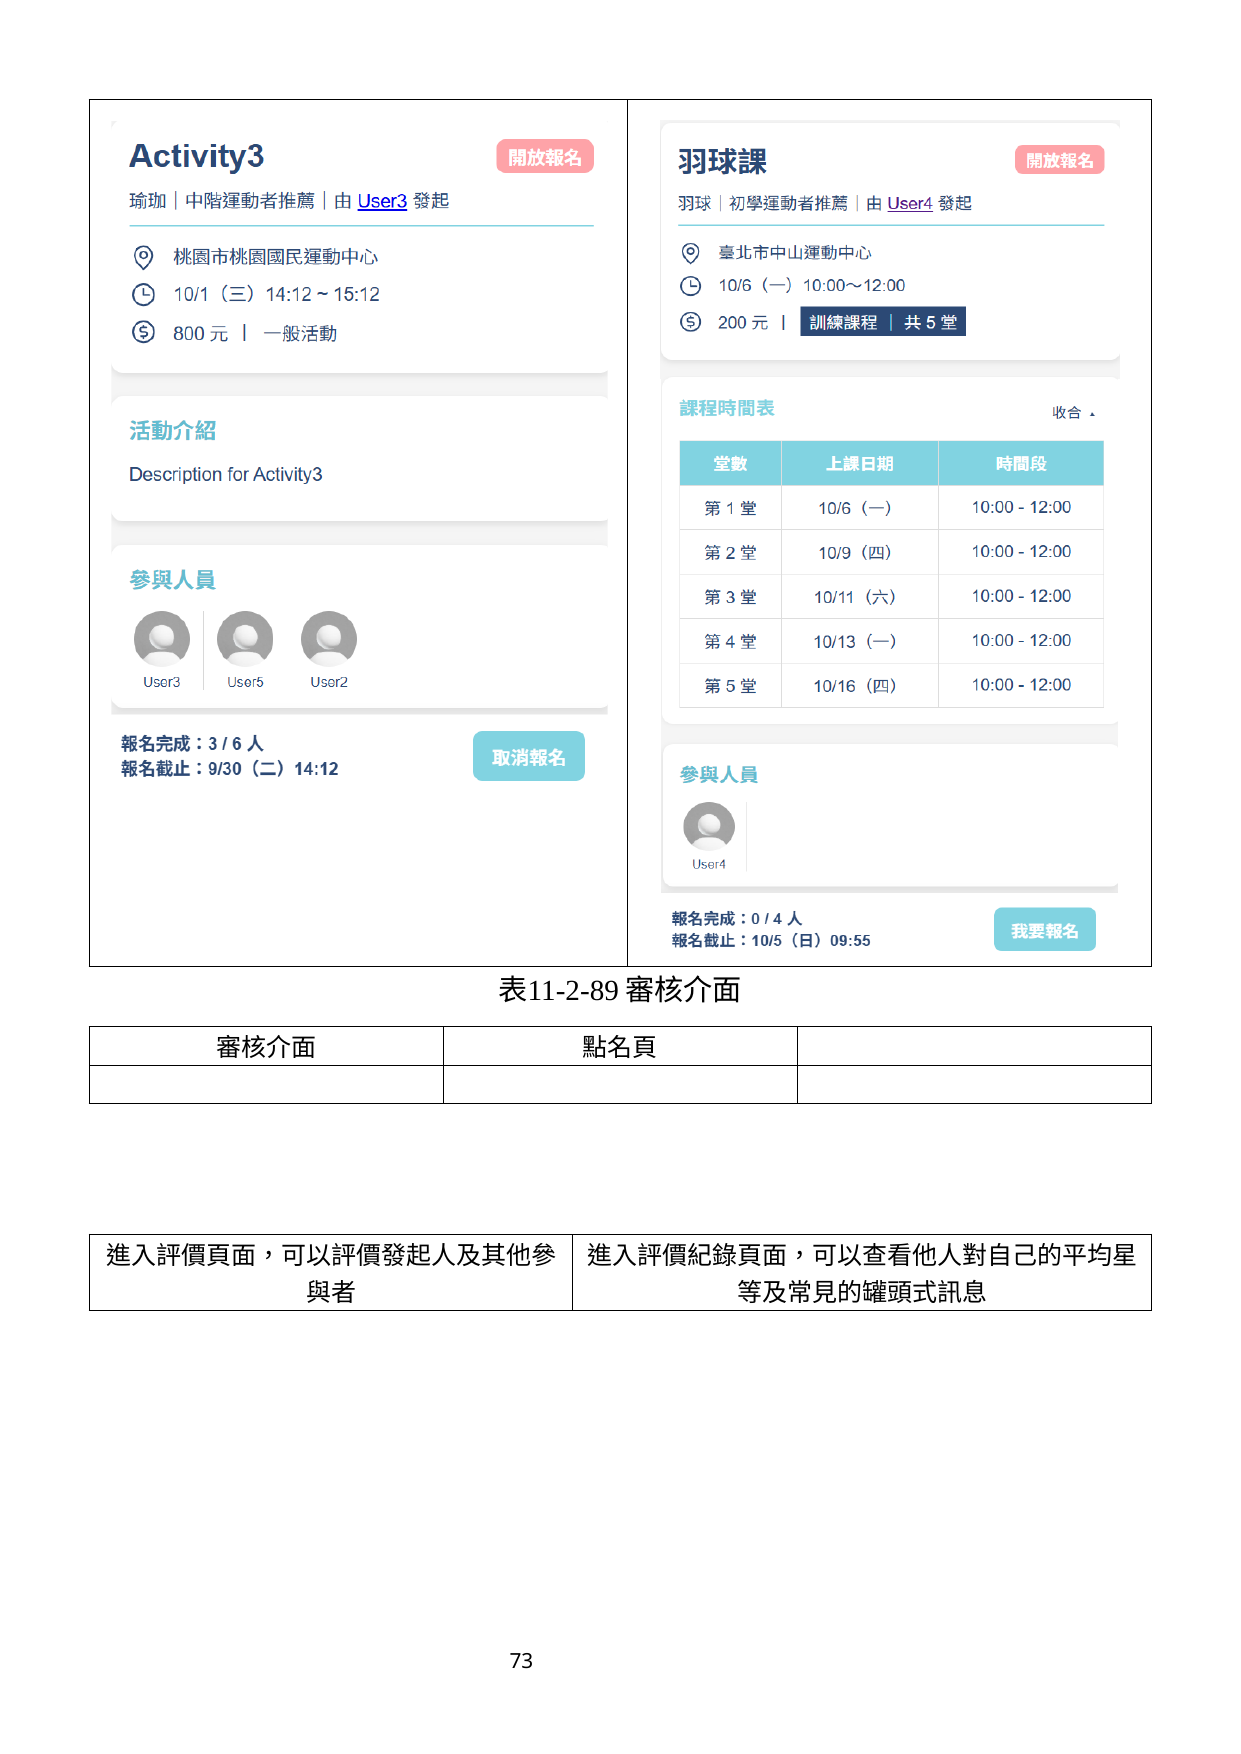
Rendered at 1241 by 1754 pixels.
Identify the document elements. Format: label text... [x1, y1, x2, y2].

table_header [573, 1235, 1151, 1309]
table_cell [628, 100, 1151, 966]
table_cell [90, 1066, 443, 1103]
picture [660, 120, 1120, 966]
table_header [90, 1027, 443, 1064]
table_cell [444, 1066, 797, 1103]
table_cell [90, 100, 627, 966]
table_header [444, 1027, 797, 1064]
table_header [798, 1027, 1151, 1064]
picture [111, 121, 608, 796]
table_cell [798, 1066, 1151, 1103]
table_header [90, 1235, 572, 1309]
